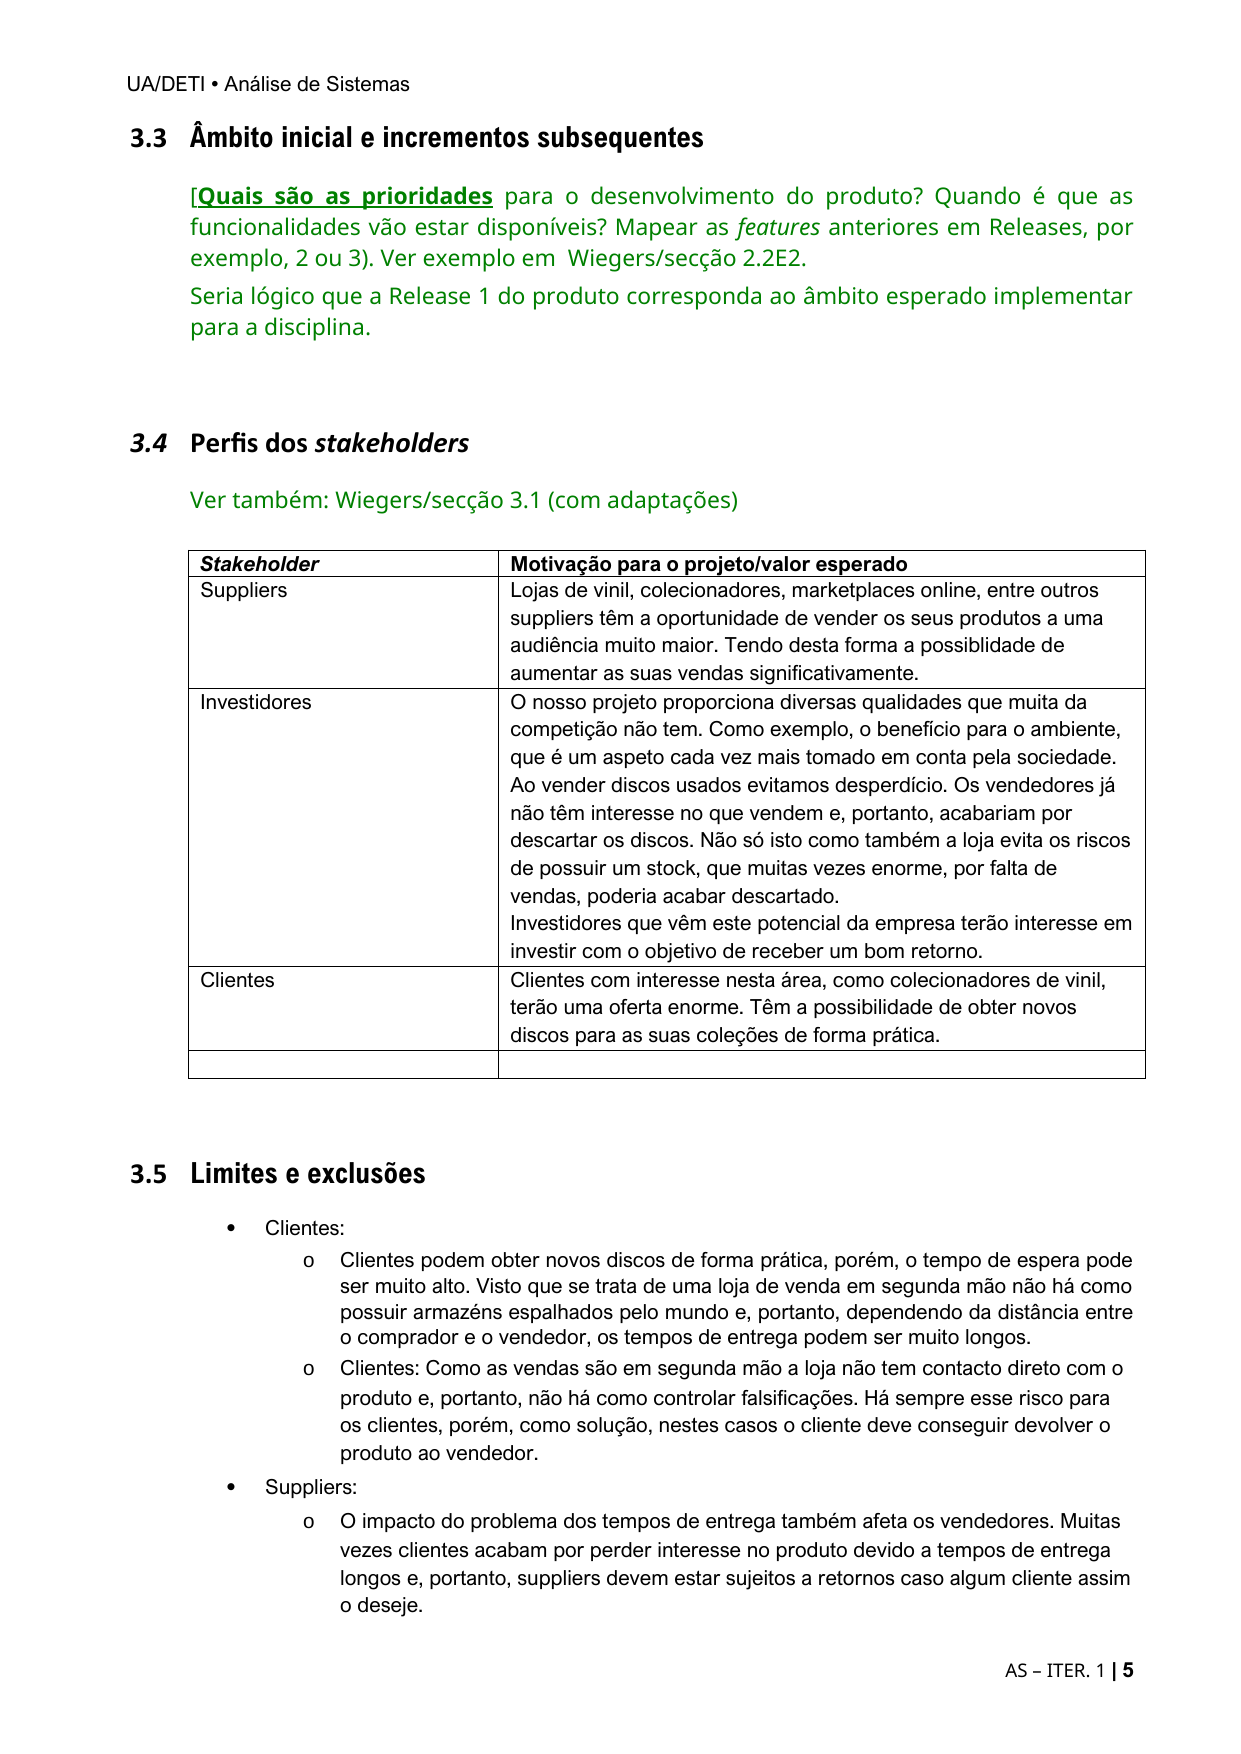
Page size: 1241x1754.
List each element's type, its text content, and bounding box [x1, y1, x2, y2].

subtitle Limites e exclusões [130, 1157, 1075, 1190]
table_cell Lojas de vinil, colecionadores, marketplaces online, entre outros suppliers têm a oportunidade de vender os seus produtos a uma audiência muito maior. Tendo desta forma a possiblidade de aumentar as suas vendas significativamente. [499, 577, 1145, 688]
subtitle Âmbito inicial e incrementos subsequentes [130, 121, 1075, 154]
table_cell O nosso projeto proporciona diversas qualidades que muita da competição não tem. Como exemplo, o benefício para o ambiente, que é um aspeto cada vez mais tomado em conta pela sociedade. Ao vender discos usados evitamos desperdício. Os vendedores já não têm interesse no que vendem e, portanto, acabariam por descartar os discos. Não só isto como também a loja evita os riscos de possuir um stock, que muitas vezes enorme, por falta de vendas, poderia acabar descartado. Investidores que vêm este potencial da empresa terão interesse em investir com o objetivo de receber um bom retorno. [499, 689, 1145, 966]
text Seria lógico que a Release 1 do produto corresponda ao âmbito esperado implementar para a disciplina. [190, 279, 1134, 342]
table_cell Clientes com interesse nesta área, como colecionadores de vinil, terão uma oferta enorme. Têm a possibilidade de obter novos discos para as suas coleções de forma prática. [499, 967, 1145, 1050]
list O impacto do problema dos tempos de entrega também afeta os vendedores. Muitas vezes clientes acabam por perder interesse no produto devido a tempos de entrega longos e, portanto, suppliers devem estar sujeitos a retornos caso algum cliente assim o deseje. [302, 1508, 1134, 1618]
table_header Stakeholder [189, 551, 498, 576]
list Suppliers: [227, 1474, 1134, 1499]
table_cell Suppliers [189, 577, 498, 688]
table_cell Clientes [189, 967, 498, 1050]
table_cell [499, 1051, 1145, 1078]
subtitle Perfis dos stakeholders [130, 426, 1075, 459]
table_cell Investidores [189, 689, 498, 966]
list Clientes: Como as vendas são em segunda mão a loja não tem contacto direto com o produto e, portanto, não há como controlar falsificações. Há sempre esse risco para os clientes, porém, como solução, nestes casos o cliente deve conseguir devolver o produto ao vendedor. [302, 1355, 1134, 1465]
text [Quais são as prioridades para o desenvolvimento do produto? Quando é que as funcionalidades vão estar disponíveis? Mapear as features anteriores em Releases, por exemplo, 2 ou 3). Ver exemplo em Wiegers/secção 2.2E2. [190, 179, 1134, 273]
table_cell [189, 1051, 498, 1078]
list Clientes podem obter novos discos de forma prática, porém, o tempo de espera pode ser muito alto. Visto que se trata de uma loja de venda em segunda mão não há como possuir armazéns espalhados pelo mundo e, portanto, dependendo da distância entre o comprador e o vendedor, os tempos de entrega podem ser muito longos. [302, 1247, 1134, 1349]
table_header Motivação para o projeto/valor esperado [499, 551, 1145, 576]
text Ver também: Wiegers/secção 3.1 (com adaptações) [190, 484, 1134, 516]
list Clientes: [227, 1215, 1134, 1241]
